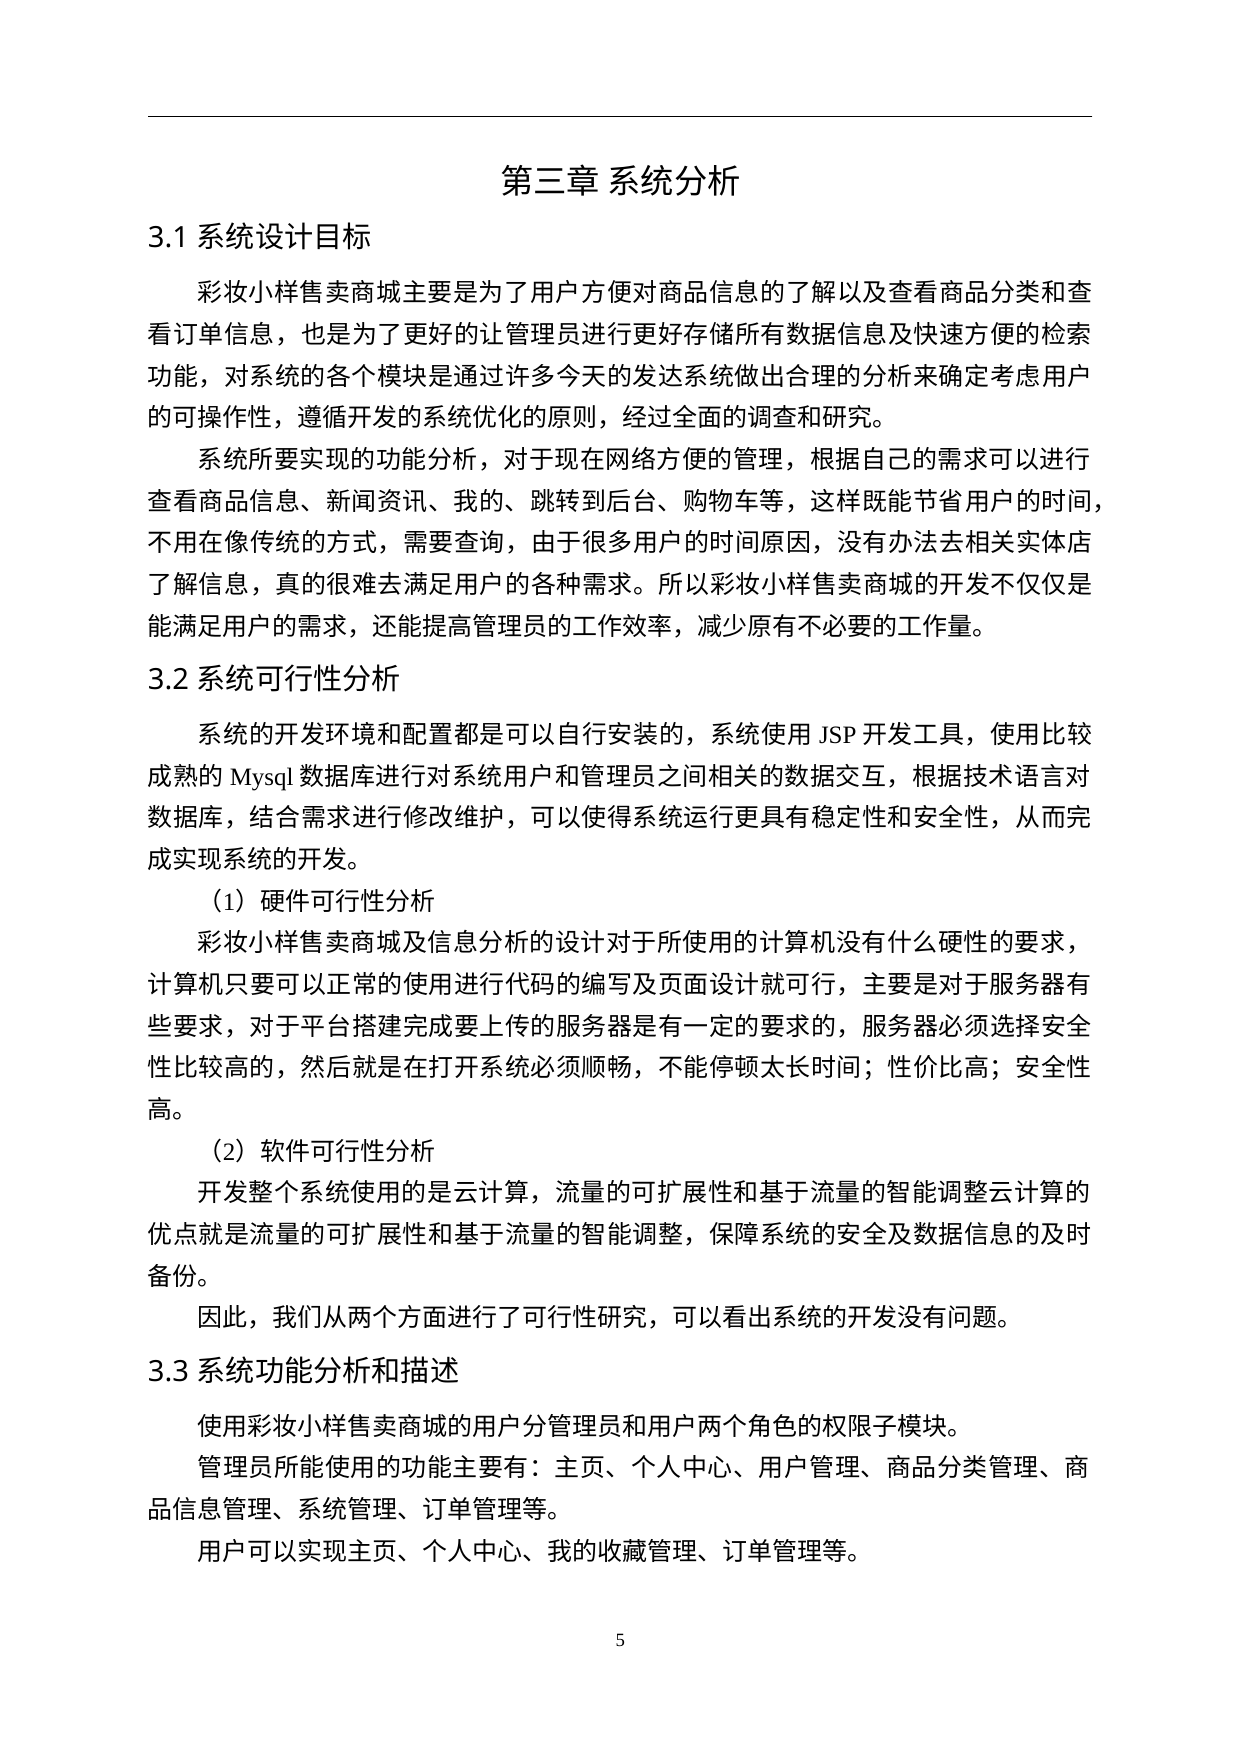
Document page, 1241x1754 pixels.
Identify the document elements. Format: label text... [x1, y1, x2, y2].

text （2）软件可行性分析 [148, 1127, 1092, 1168]
subtitle 3.1 系统设计目标 [148, 214, 1092, 256]
subtitle 3.2 系统可行性分析 [148, 656, 1092, 698]
text 开发整个系统使用的是云计算，流量的可扩展性和基于流量的智能调整云计算的优点就是流量的可扩展性和基于流量的智能调整，保障系统的安全及数据信息的及时备份。 [148, 1168, 1092, 1293]
text （1）硬件可行性分析 [148, 877, 1092, 918]
text 因此，我们从两个方面进行了可行性研究，可以看出系统的开发没有问题。 [148, 1293, 1092, 1335]
text 使用彩妆小样售卖商城的用户分管理员和用户两个角色的权限子模块。 [148, 1402, 1092, 1443]
text 管理员所能使用的功能主要有：主页、个人中心、用户管理、商品分类管理、商品信息管理、系统管理、订单管理等。 [148, 1443, 1092, 1527]
subtitle 第三章 系统分析 [148, 160, 1092, 202]
text 用户可以实现主页、个人中心、我的收藏管理、订单管理等。 [148, 1527, 1092, 1568]
text 系统的开发环境和配置都是可以自行安装的，系统使用JSP开发工具，使用比较成熟的Mysql数据库进行对系统用户和管理员之间相关的数据交互，根据技术语言对数据库，结合需求进行修改维护，可以使得系统运行更具有稳定性和安全性，从而完成实现系统的开发。 [148, 710, 1092, 877]
text 系统所要实现的功能分析，对于现在网络方便的管理，根据自己的需求可以进行查看商品信息、新闻资讯、我的、跳转到后台、购物车等，这样既能节省用户的时间，不用在像传统的方式，需要查询，由于很多用户的时间原因，没有办法去相关实体店了解信息，真的很难去满足用户的各种需求。所以彩妆小样售卖商城的开发不仅仅是能满足用户的需求，还能提高管理员的工作效率，减少原有不必要的工作量。 [148, 435, 1092, 643]
text 彩妆小样售卖商城主要是为了用户方便对商品信息的了解以及查看商品分类和查看订单信息，也是为了更好的让管理员进行更好存储所有数据信息及快速方便的检索功能，对系统的各个模块是通过许多今天的发达系统做出合理的分析来确定考虑用户的可操作性，遵循开发的系统优化的原则，经过全面的调查和研究。 [148, 268, 1092, 435]
subtitle 3.3 系统功能分析和描述 [148, 1348, 1092, 1389]
text 彩妆小样售卖商城及信息分析的设计对于所使用的计算机没有什么硬性的要求，计算机只要可以正常的使用进行代码的编写及页面设计就可行，主要是对于服务器有些要求，对于平台搭建完成要上传的服务器是有一定的要求的，服务器必须选择安全性比较高的，然后就是在打开系统必须顺畅，不能停顿太长时间；性价比高；安全性高。 [148, 918, 1092, 1127]
